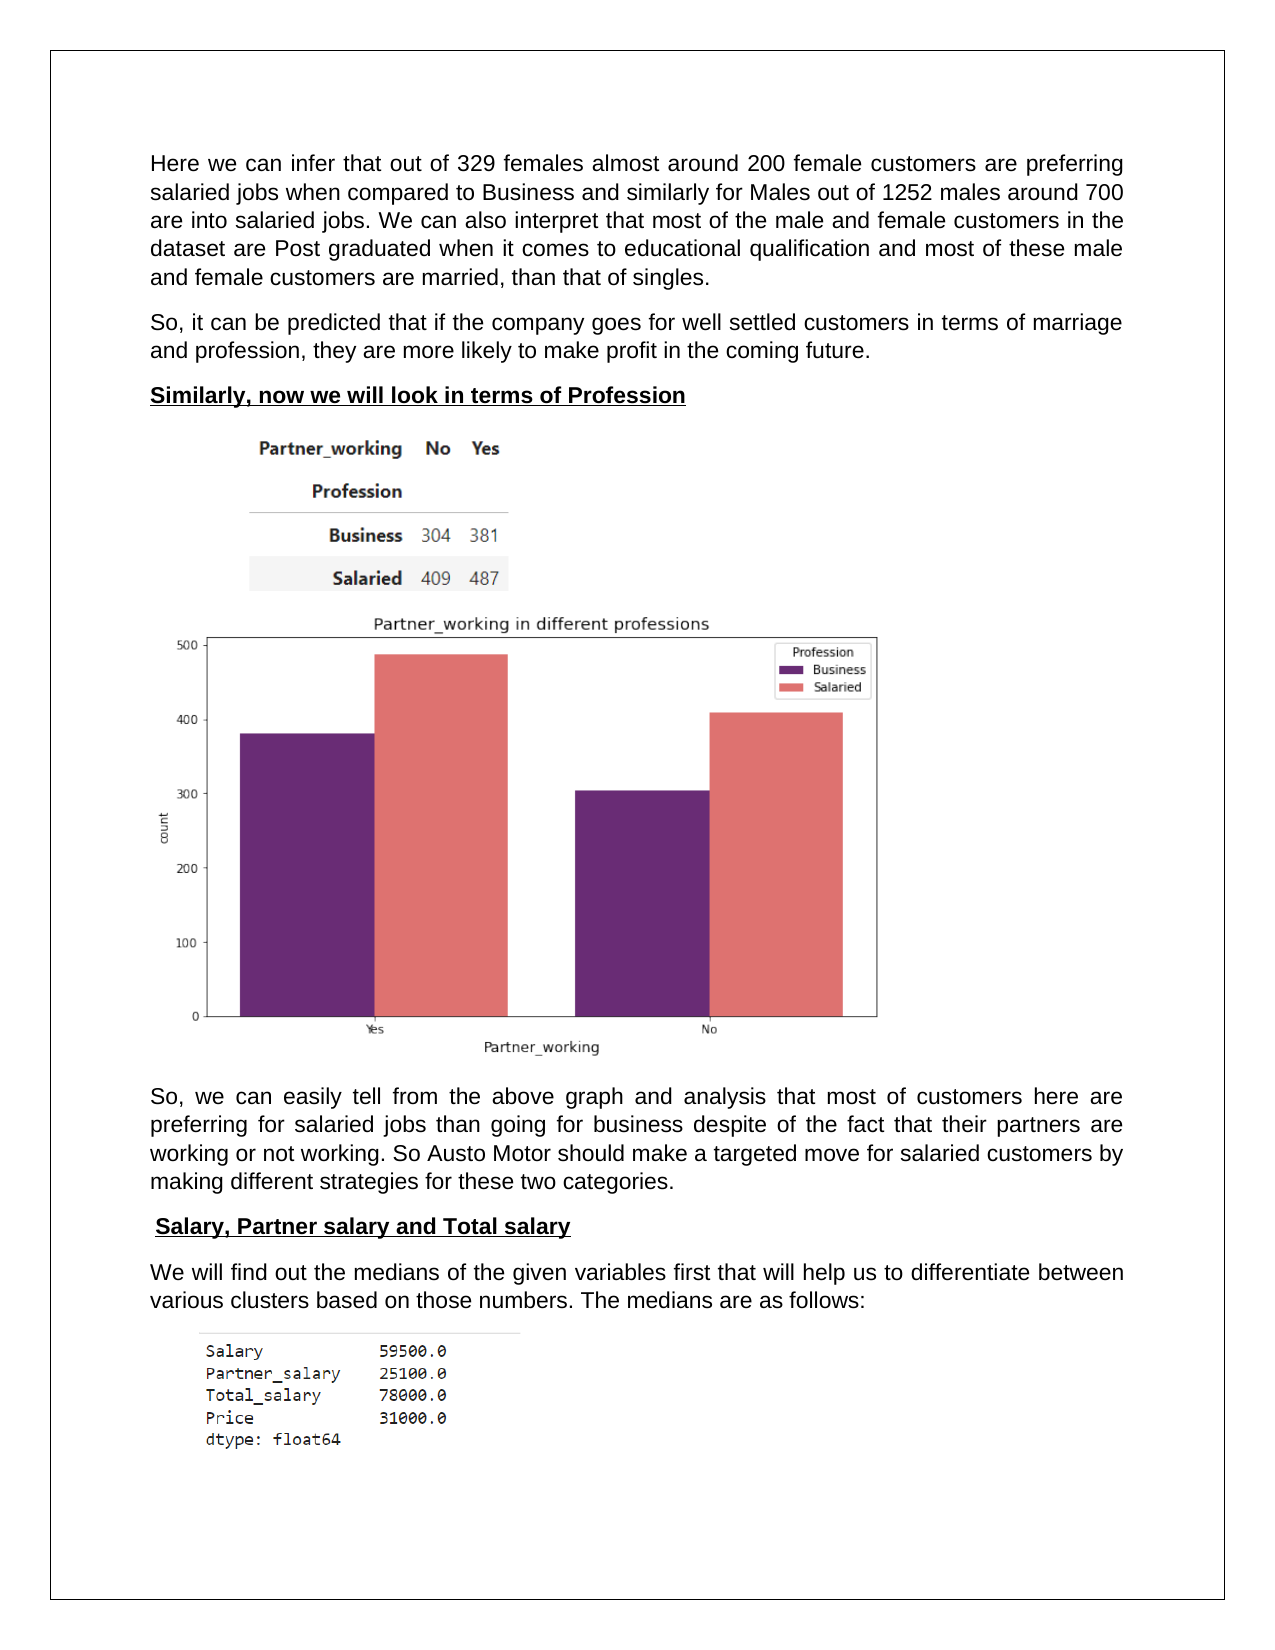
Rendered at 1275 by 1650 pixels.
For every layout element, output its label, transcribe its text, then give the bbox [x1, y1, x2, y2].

picture [191, 1332, 521, 1462]
text Similarly, now we will look in terms of Profession [150, 382, 1125, 409]
text So, it can be predicted that if the company goes for well settled customers in terms of marriage and profession, they are more likely to make profit in the coming future. [150, 335, 1125, 364]
picture [237, 427, 564, 591]
text Salary, Partner salary and Total salary [150, 1213, 1125, 1240]
text We will find out the medians of the given variables first that will help us to differentiate between various clusters based on those numbers. The medians are as follows: [150, 1258, 1125, 1313]
text Here we can infer that out of 329 females almost around 200 female customers are preferring salaried jobs when compared to Business and similarly for Males out of 1252 males around 700 are into salaried jobs. We can also interpret that most of the male and female customers in the dataset are Post graduated when it comes to educational qualification and most of these male and female customers are married, than that of singles. [150, 262, 1125, 290]
text So, we can easily tell from the above graph and analysis that most of customers here are preferring for salaried jobs than going for business despite of the fact that their partners are working or not working. So Austo Motor should make a targeted move for salaried customers by making different strategies for these two categories. [150, 1083, 1125, 1194]
picture [150, 610, 885, 1064]
